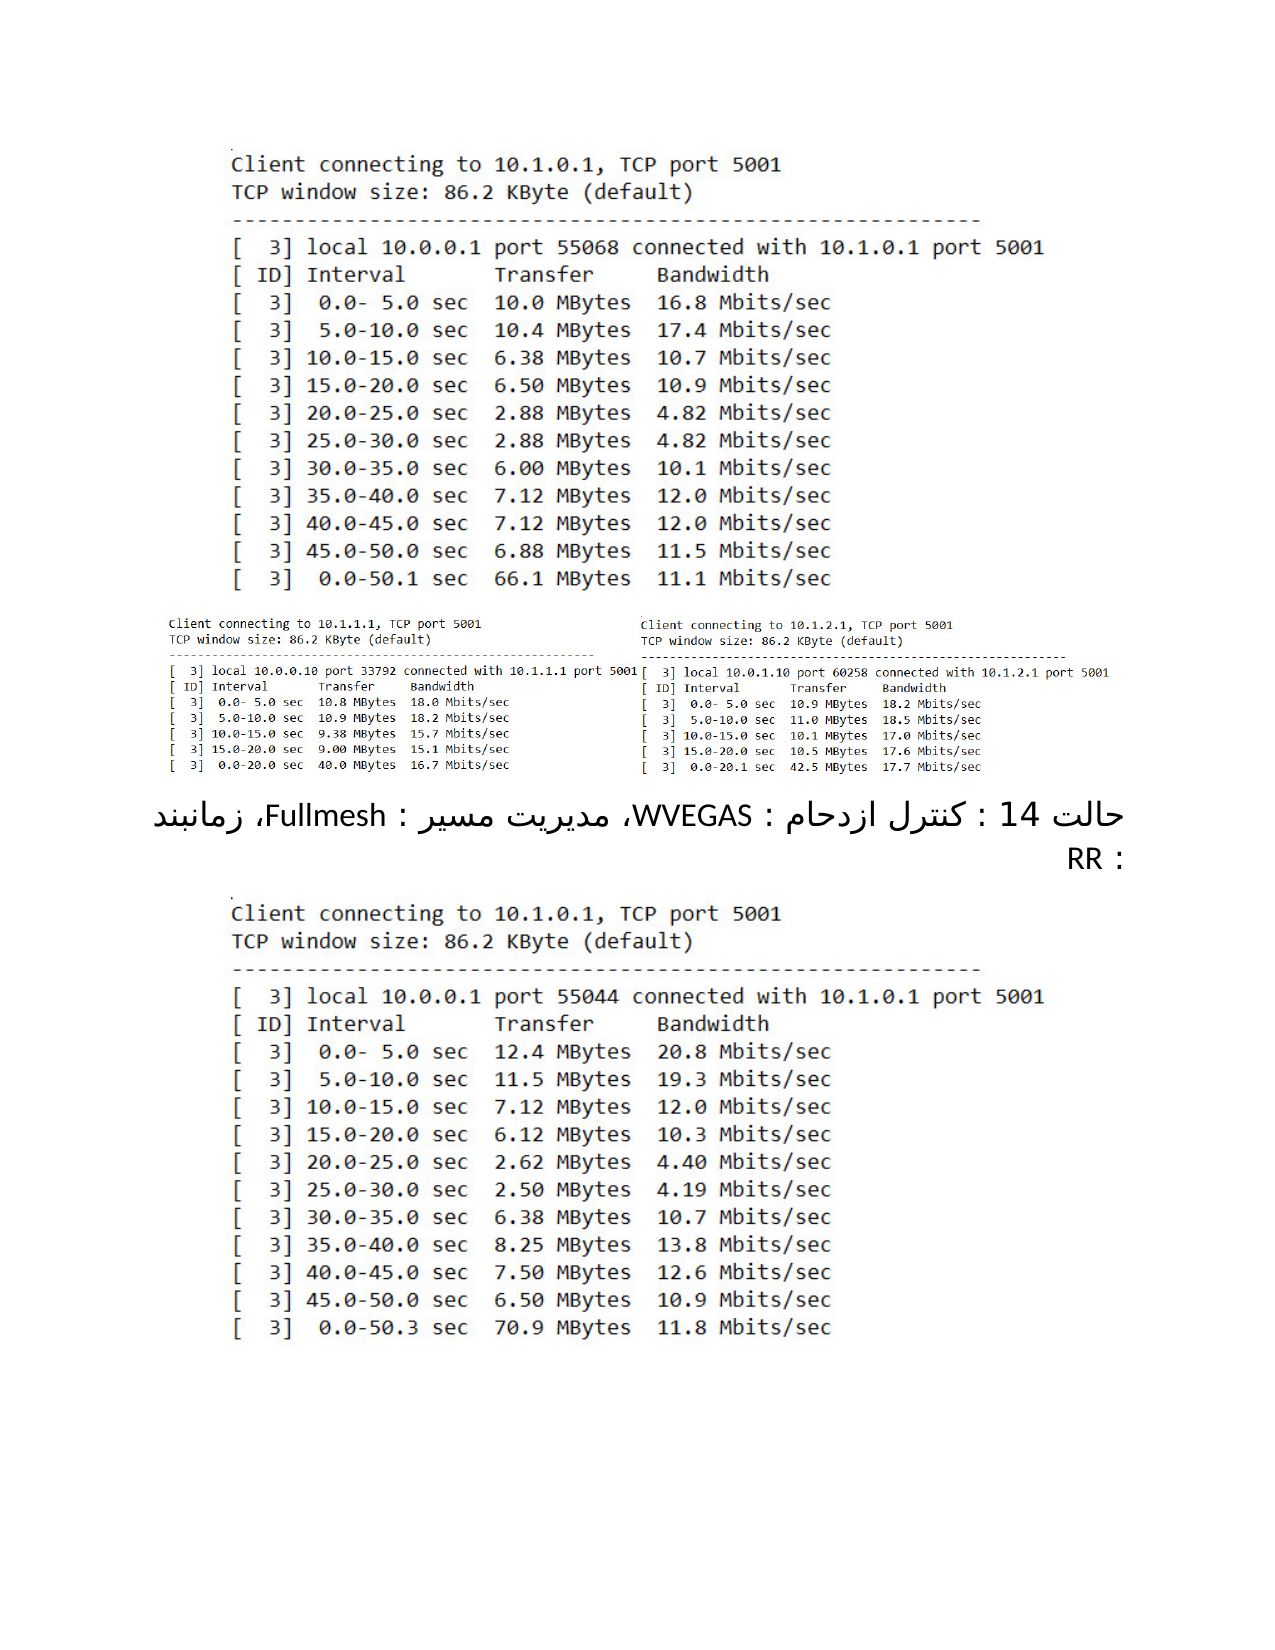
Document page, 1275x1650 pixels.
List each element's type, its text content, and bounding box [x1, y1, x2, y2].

text حالت 14 : کنترل ازدحام : WVEGAS، مدیریت مسیر : Fullmesh، زمانبند : RR [150, 793, 1125, 878]
picture [225, 149, 1050, 598]
picture [225, 897, 1049, 1347]
picture [165, 616, 1109, 775]
